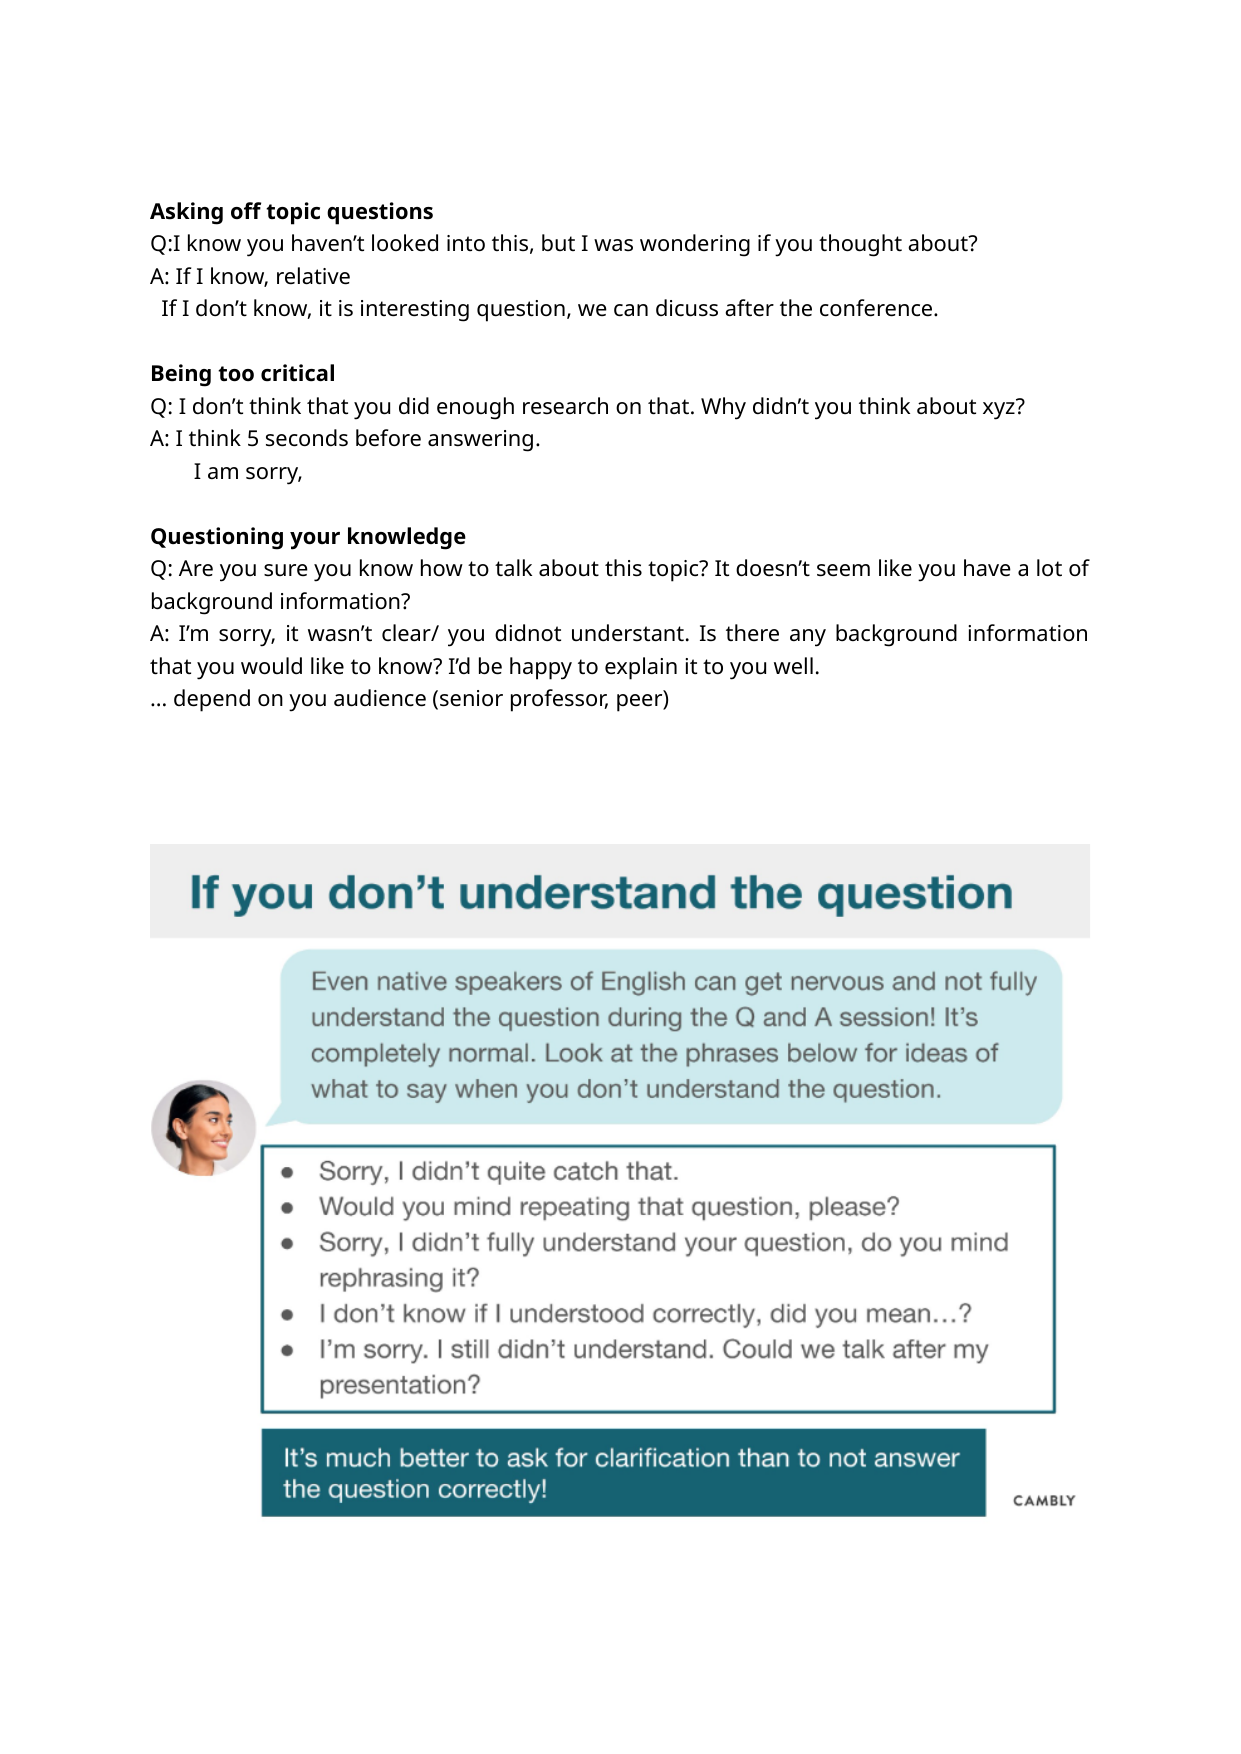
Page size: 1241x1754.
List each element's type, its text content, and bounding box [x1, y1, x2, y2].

text Q:I know you haven’t looked into this, but I was wondering if you thought about? [150, 227, 1090, 259]
text A: I think 5 seconds before answering. [150, 422, 1090, 454]
text Q: I don’t think that you did enough research on that. Why didn’t you think about xyz? [150, 389, 1090, 422]
text Asking off topic questions [150, 194, 1090, 227]
text A: I’m sorry, it wasn’t clear/ you didnot understant. Is there any background information that you would like to know? I’d be happy to explain it to you well. [150, 617, 1090, 682]
text If I don’t know, it is interesting question, we can dicuss after the conference. [150, 292, 1090, 324]
text Q: Are you sure you know how to talk about this topic? It doesn’t seem like you have a lot of background information? [150, 552, 1090, 617]
text … depend on you audience (senior professor, peer) [150, 682, 1090, 714]
picture [150, 844, 1091, 1532]
text Being too critical [150, 357, 1090, 389]
text A: If I know, relative [150, 259, 1090, 292]
text I am sorry, [150, 454, 1090, 487]
text Questioning your knowledge [150, 519, 1090, 552]
